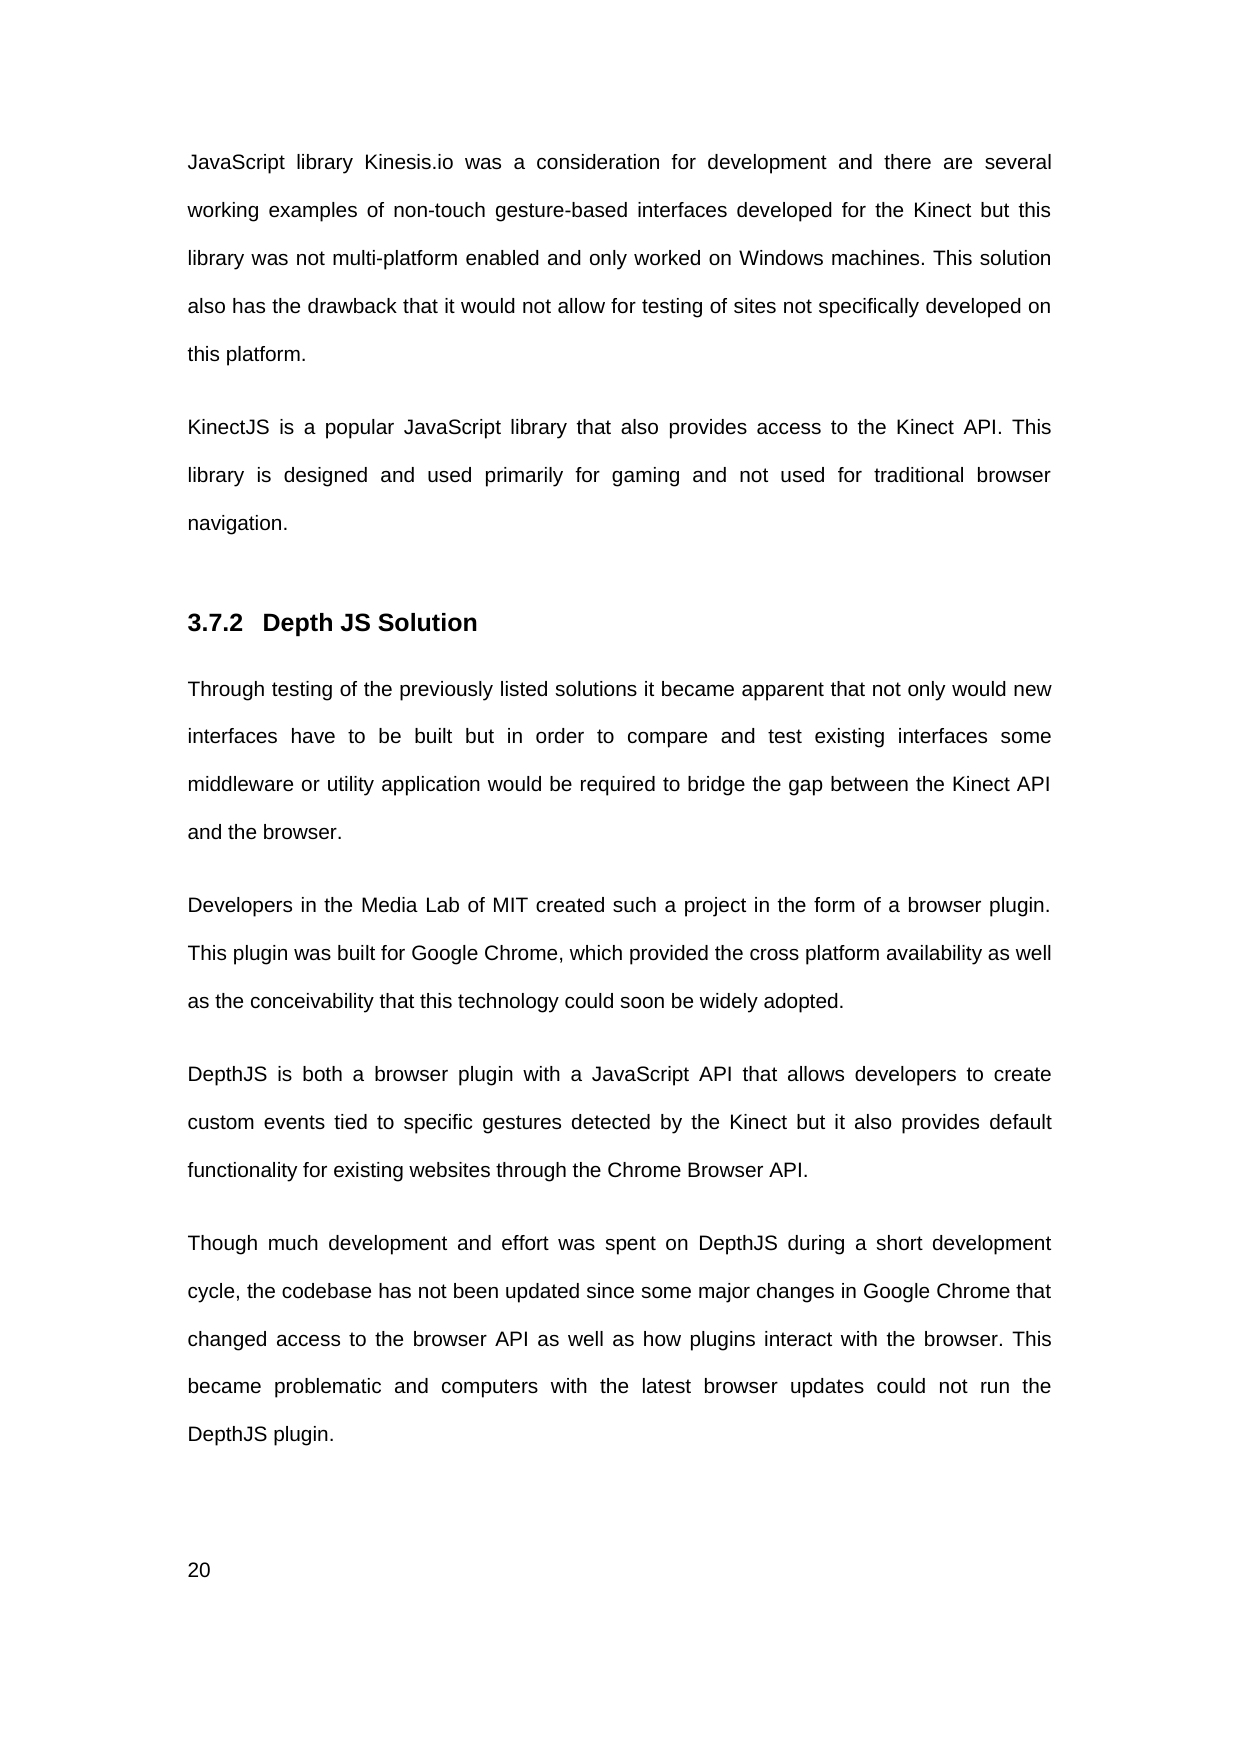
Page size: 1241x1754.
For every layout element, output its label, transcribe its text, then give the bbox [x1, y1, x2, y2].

text Though much development and effort was spent on DepthJS during a short development cycle, the codebase has not been updated since some major changes in Google Chrome that changed access to the browser API as well as how plugins interact with the browser. This became problematic and computers with the latest browser updates could not run the DepthJS plugin. [187, 1231, 1053, 1446]
text JavaScript library Kinesis.io was a consideration for development and there are several working examples of non-touch gesture-based interfaces developed for the Kinect but this library was not multi-platform enabled and only worked on Windows machines. This solution also has the drawback that it would not allow for testing of sites not specifically developed on this platform. [187, 150, 1053, 366]
text DepthJS is both a browser plugin with a JavaScript API that allows developers to create custom events tied to specific gestures detected by the Kinect but it also provides default functionality for existing websites through the Chrome Browser API. [187, 1062, 1053, 1182]
text Through testing of the previously listed solutions it became apparent that not only would new interfaces have to be built but in order to compare and test existing interfaces some middleware or utility application would be required to bridge the gap between the Kinect API and the browser. [187, 676, 1053, 844]
text Developers in the Media Lab of MIT created such a project in the form of a browser plugin. This plugin was built for Google Chrome, which provided the cross platform availability as well as the conceivability that this technology could soon be widely adopted. [187, 893, 1053, 1013]
subtitle Depth JS Solution [187, 608, 1053, 637]
text KinectJS is a popular JavaScript library that also provides access to the Kinect API. This library is designed and used primarily for gaming and not used for traditional browser navigation. [187, 414, 1053, 534]
